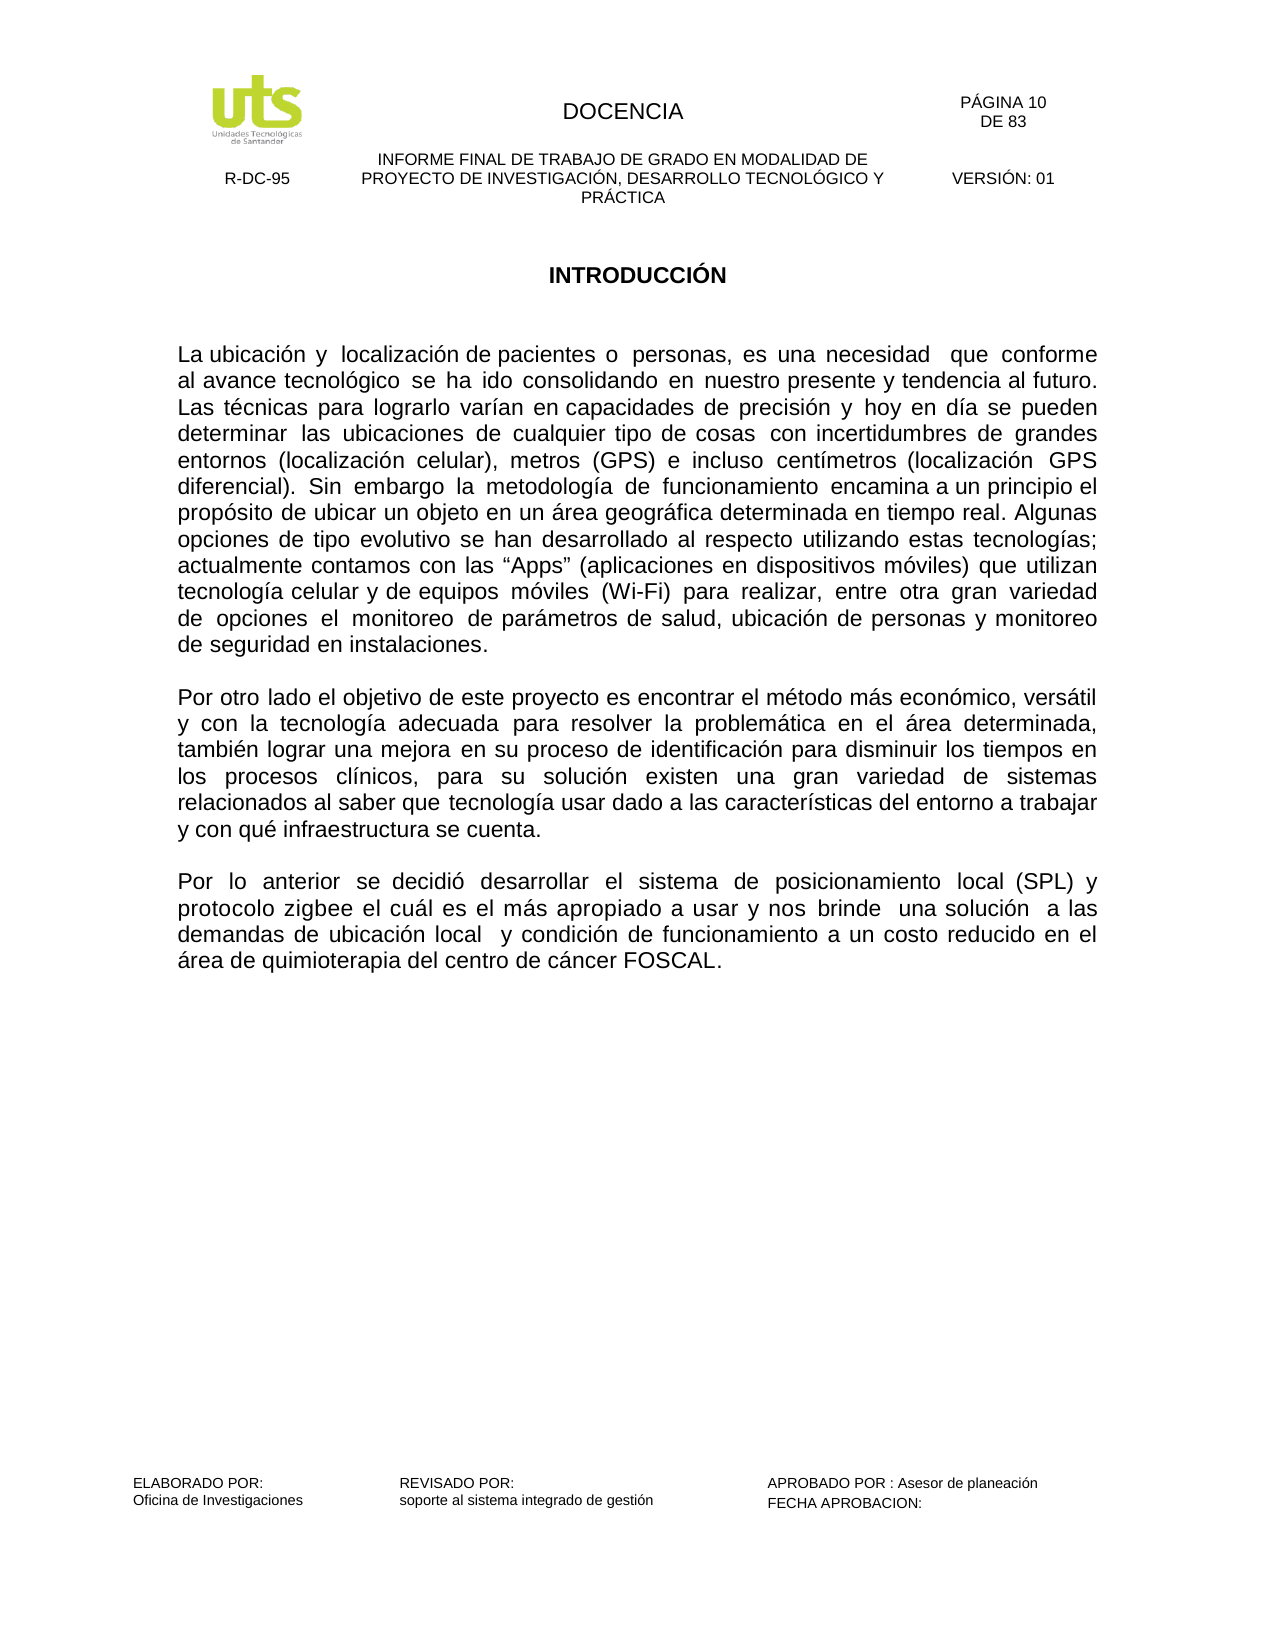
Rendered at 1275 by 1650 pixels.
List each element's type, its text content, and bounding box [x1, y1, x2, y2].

text Por lo anterior se decidió desarrollar el sistema de posicionamiento local (SPL) y protocolo zigbee el cuál es el más apropiado a usar y nos brinde una solución a las demandas de ubicación local y condición de funcionamiento a un costo reducido en el área de quimioterapia del centro de cáncer FOSCAL. [177, 868, 1098, 974]
text Por otro lado el objetivo de este proyecto es encontrar el método más económico, versátil y con la tecnología adecuada para resolver la problemática en el área determinada, también lograr una mejora en su proceso de identificación para disminuir los tiempos en los procesos clínicos, para su solución existen una gran variedad de sistemas relacionados al saber que tecnología usar dado a las características del entorno a trabajar y con qué infraestructura se cuenta. [177, 684, 1098, 842]
picture [212, 75, 302, 144]
text INTRODUCCIÓN [177, 262, 1098, 288]
text La ubicación y localización de pacientes o personas, es una necesidad que conforme al avance tecnológico se ha ido consolidando en nuestro presente y tendencia al futuro. Las técnicas para lograrlo varían en capacidades de precisión y hoy en día se pueden determinar las ubicaciones de cualquier tipo de cosas con incertidumbres de grandes entornos (localización celular), metros (GPS) e incluso centímetros (localización GPS diferencial). Sin embargo la metodología de funcionamiento encamina a un principio el propósito de ubicar un objeto en un área geográfica determinada en tiempo real. Algunas opciones de tipo evolutivo se han desarrollado al respecto utilizando estas tecnologías; actualmente contamos con las “Apps” (aplicaciones en dispositivos móviles) que utilizan tecnología celular y de equipos móviles (Wi-Fi) para realizar, entre otra gran variedad de opciones el monitoreo de parámetros de salud, ubicación de personas y monitoreo de seguridad en instalaciones. [177, 341, 1098, 657]
